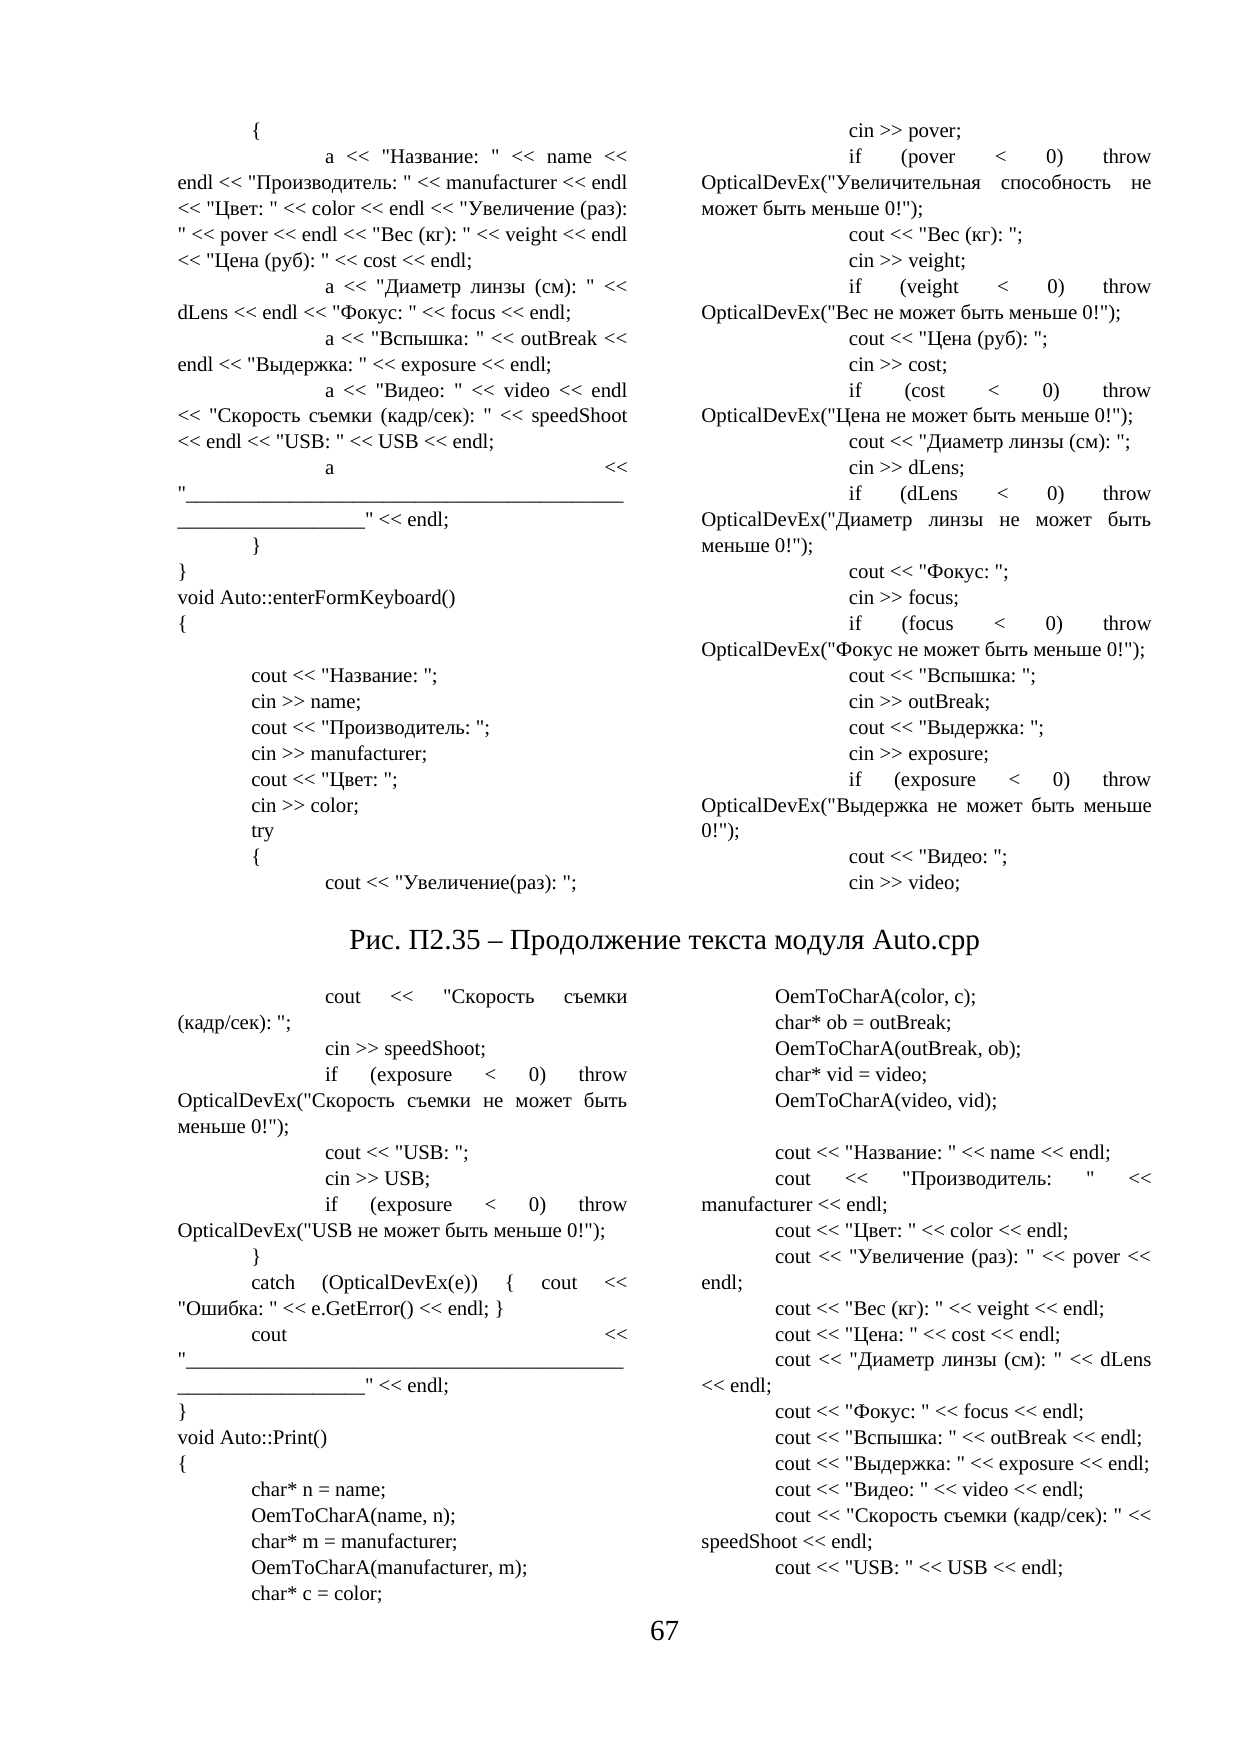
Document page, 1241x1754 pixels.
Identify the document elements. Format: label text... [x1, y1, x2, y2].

text OemToCharA(video, vid); [701, 1088, 1152, 1112]
text cout << "Цена: " << cost << endl; [701, 1321, 1152, 1346]
text a << "Вспышка: " << outBreak << endl << "Выдержка: " << exposure << endl; [177, 326, 627, 376]
text OemToCharA(name, n); [177, 1503, 627, 1527]
text cout << "Производитель: " << manufacturer << endl; [701, 1166, 1152, 1216]
text cout << "Диаметр линзы (см): "; [701, 429, 1152, 453]
text cout << "Видео: " << video << endl; [701, 1477, 1152, 1501]
text cin >> USB; [177, 1166, 627, 1190]
text { [177, 1451, 627, 1475]
text cout << "Скорость съемки (кадр/сек): "; [177, 984, 627, 1034]
text cin >> outBreak; [701, 689, 1152, 713]
text OemToCharA(outBreak, ob); [701, 1036, 1152, 1060]
text cout << "Цена (руб): "; [701, 326, 1152, 350]
text char* vid = video; [701, 1062, 1152, 1086]
text void Auto::Print() [177, 1425, 627, 1449]
text cin >> exposure; [701, 741, 1152, 765]
text } [177, 1244, 627, 1268]
text void Auto::enterFormKeyboard() [177, 585, 627, 609]
text char* n = name; [177, 1477, 627, 1501]
text cout << "Диаметр линзы (см): " << dLens << endl; [701, 1347, 1152, 1397]
text cout << "Вспышка: " << outBreak << endl; [701, 1425, 1152, 1449]
text cout << "Фокус: " << focus << endl; [701, 1399, 1152, 1423]
text cin >> pover; [701, 118, 1152, 142]
text } [177, 533, 627, 557]
text char* c = color; [177, 1581, 627, 1605]
text cout << "Вес (кг): " << veight << endl; [701, 1296, 1152, 1319]
text cin >> focus; [701, 585, 1152, 609]
text if (exposure < 0) throw OpticalDevEx("Выдержка не может быть меньше 0!"); [701, 767, 1152, 842]
text } [177, 559, 627, 583]
text cin >> video; [701, 870, 1152, 894]
text cout << "Цвет: " << color << endl; [701, 1218, 1152, 1242]
text cout << "Скорость съемки (кадр/сек): " << speedShoot << endl; [701, 1503, 1152, 1553]
text cout << "Цвет: "; [177, 767, 627, 791]
text cout << "USB: " << USB << endl; [701, 1555, 1152, 1579]
text if (veight < 0) throw OpticalDevEx("Вес не может быть меньше 0!"); [701, 274, 1152, 324]
text cout << "Выдержка: "; [701, 715, 1152, 739]
text Рис. П2.35 – Продолжение текста модуля Auto.cpp [177, 922, 1152, 956]
text if (exposure < 0) throw OpticalDevEx("Скорость съемки не может быть меньше 0!"); [177, 1062, 627, 1138]
text if (cost < 0) throw OpticalDevEx("Цена не может быть меньше 0!"); [701, 377, 1152, 427]
text cout << "Вес (кг): "; [701, 222, 1152, 246]
text if (dLens < 0) throw OpticalDevEx("Диаметр линзы не может быть меньше 0!"); [701, 481, 1152, 557]
text cout << "Фокус: "; [701, 559, 1152, 583]
text cout << "Увеличение (раз): " << pover << endl; [701, 1244, 1152, 1294]
text if (exposure < 0) throw OpticalDevEx("USB не может быть меньше 0!"); [177, 1192, 627, 1242]
text catch (OpticalDevEx(e)) { cout << "Ошибка: " << e.GetError() << endl; } [177, 1269, 627, 1319]
text cin >> speedShoot; [177, 1036, 627, 1060]
text cout << "Видео: "; [701, 844, 1152, 868]
text cout << "Название: " << name << endl; [701, 1140, 1152, 1164]
text char* ob = outBreak; [701, 1010, 1152, 1034]
text cout << "____________________________________________________________" << endl; [177, 1321, 627, 1397]
text cout << "Вспышка: "; [701, 663, 1152, 687]
text a << "Видео: " << video << endl << "Скорость съемки (кадр/сек): " << speedShoot << endl << "USB: " << USB << endl; [177, 377, 627, 453]
text if (pover < 0) throw OpticalDevEx("Увеличительная способность не может быть меньше 0!"); [701, 144, 1152, 220]
text cin >> color; [177, 792, 627, 817]
text { [177, 118, 627, 142]
text cout << "Производитель: "; [177, 715, 627, 739]
text { [177, 611, 627, 635]
text OemToCharA(manufacturer, m); [177, 1555, 627, 1579]
text cin >> dLens; [701, 455, 1152, 479]
text cout << "Увеличение(раз): "; [177, 870, 627, 894]
text if (focus < 0) throw OpticalDevEx("Фокус не может быть меньше 0!"); [701, 611, 1152, 661]
text char* m = manufacturer; [177, 1529, 627, 1553]
text OemToCharA(color, c); [701, 984, 1152, 1008]
text cout << "Выдержка: " << exposure << endl; [701, 1451, 1152, 1475]
text cin >> veight; [701, 248, 1152, 272]
text cin >> cost; [701, 352, 1152, 376]
text { [177, 844, 627, 868]
text } [177, 1399, 627, 1423]
text cin >> name; [177, 689, 627, 713]
text cout << "USB: "; [177, 1140, 627, 1164]
text a << "Название: " << name << endl << "Производитель: " << manufacturer << endl << "Цвет: " << color << endl << "Увеличение (раз): " << pover << endl << "Вес (кг): " << veight << endl << "Цена (руб): " << cost << endl; [177, 144, 627, 272]
text a << "Диаметр линзы (см): " << dLens << endl << "Фокус: " << focus << endl; [177, 274, 627, 324]
text a << "____________________________________________________________" << endl; [177, 455, 627, 531]
text cin >> manufacturer; [177, 741, 627, 765]
text try [177, 818, 627, 842]
text cout << "Название: "; [177, 663, 627, 687]
